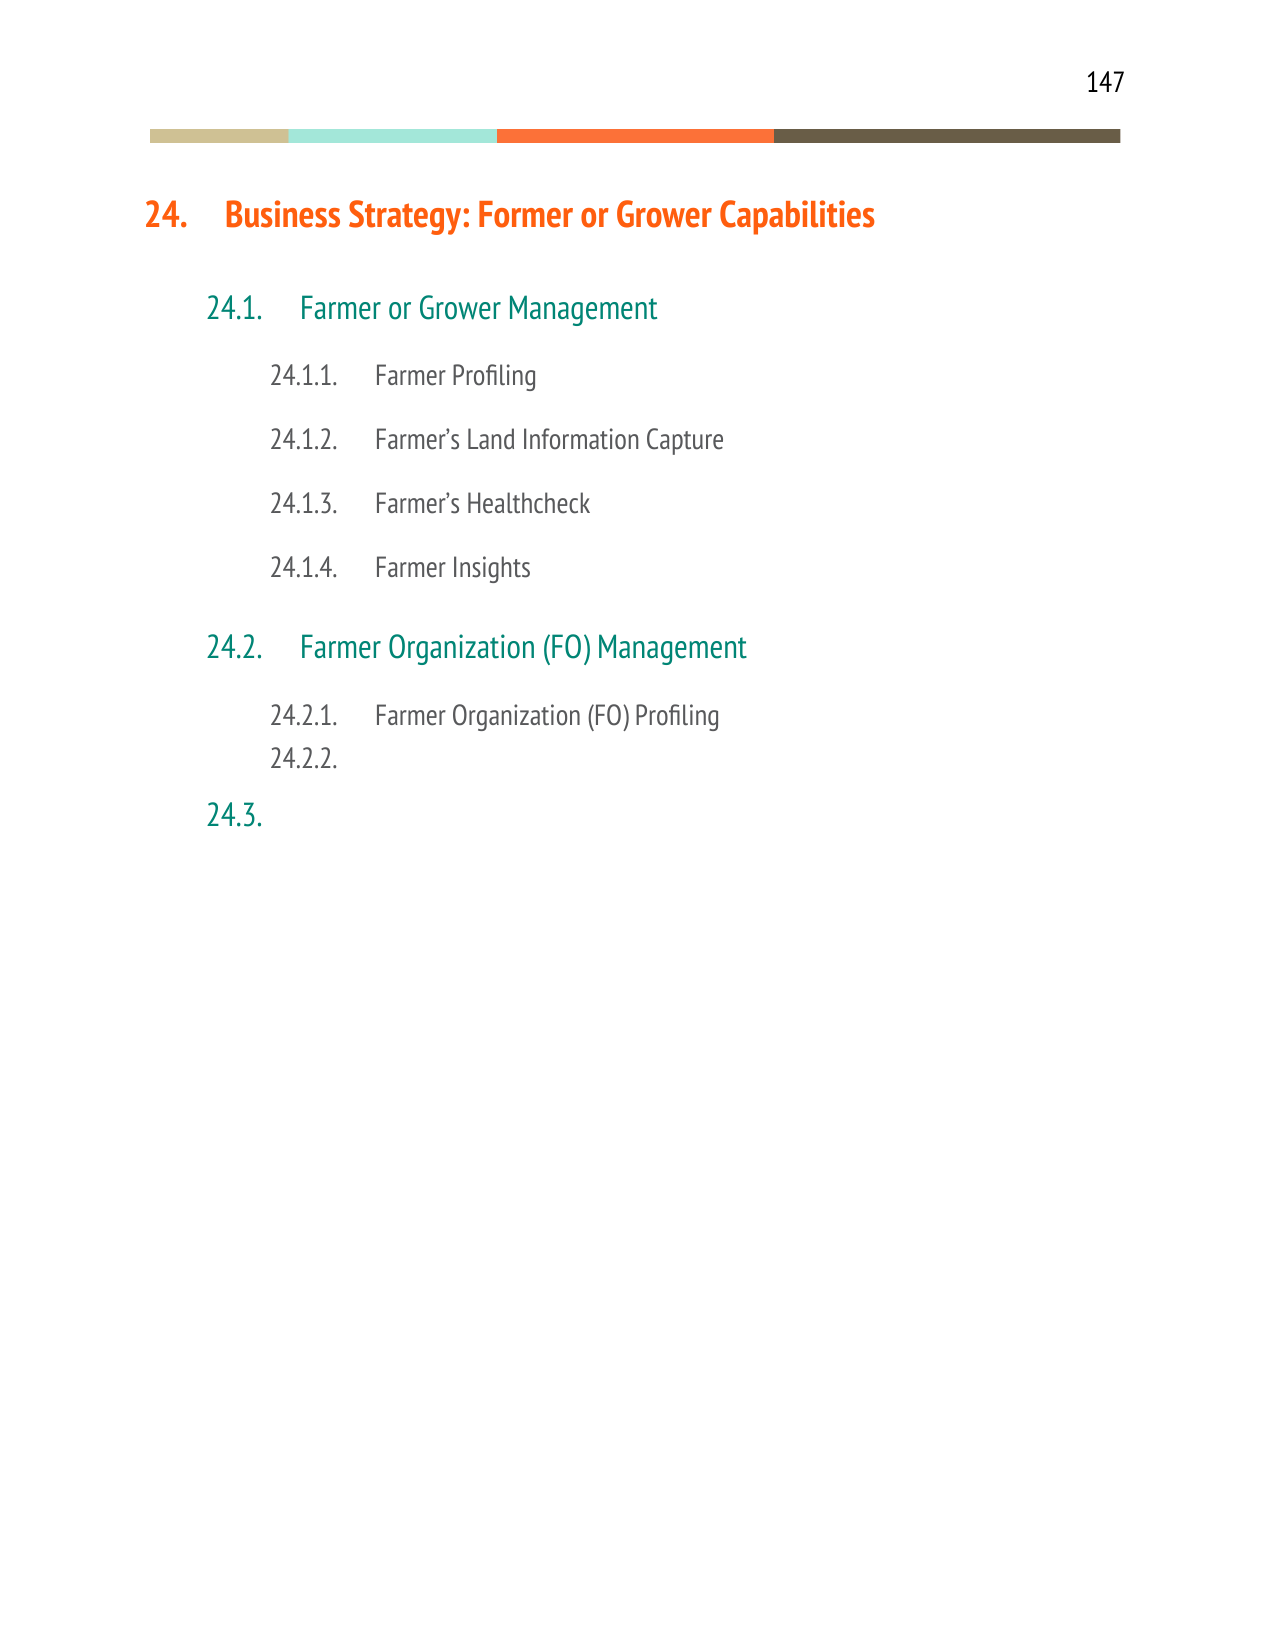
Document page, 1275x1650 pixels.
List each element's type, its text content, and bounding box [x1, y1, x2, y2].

subtitle Farmer Organization (FO) Management [262, 625, 1125, 668]
subtitle Farmer Insights [337, 548, 1125, 586]
subtitle Farmer Organization (FO) Profiling [337, 695, 1125, 733]
subtitle Farmer’s Healthcheck [337, 484, 1125, 522]
picture [150, 129, 1121, 143]
subtitle Farmer Profiling [337, 356, 1125, 393]
subtitle Business Strategy: Former or Grower Capabilities [187, 189, 1125, 237]
subtitle Farmer or Grower Management [262, 285, 1125, 328]
subtitle Farmer’s Land Information Capture [337, 420, 1125, 457]
